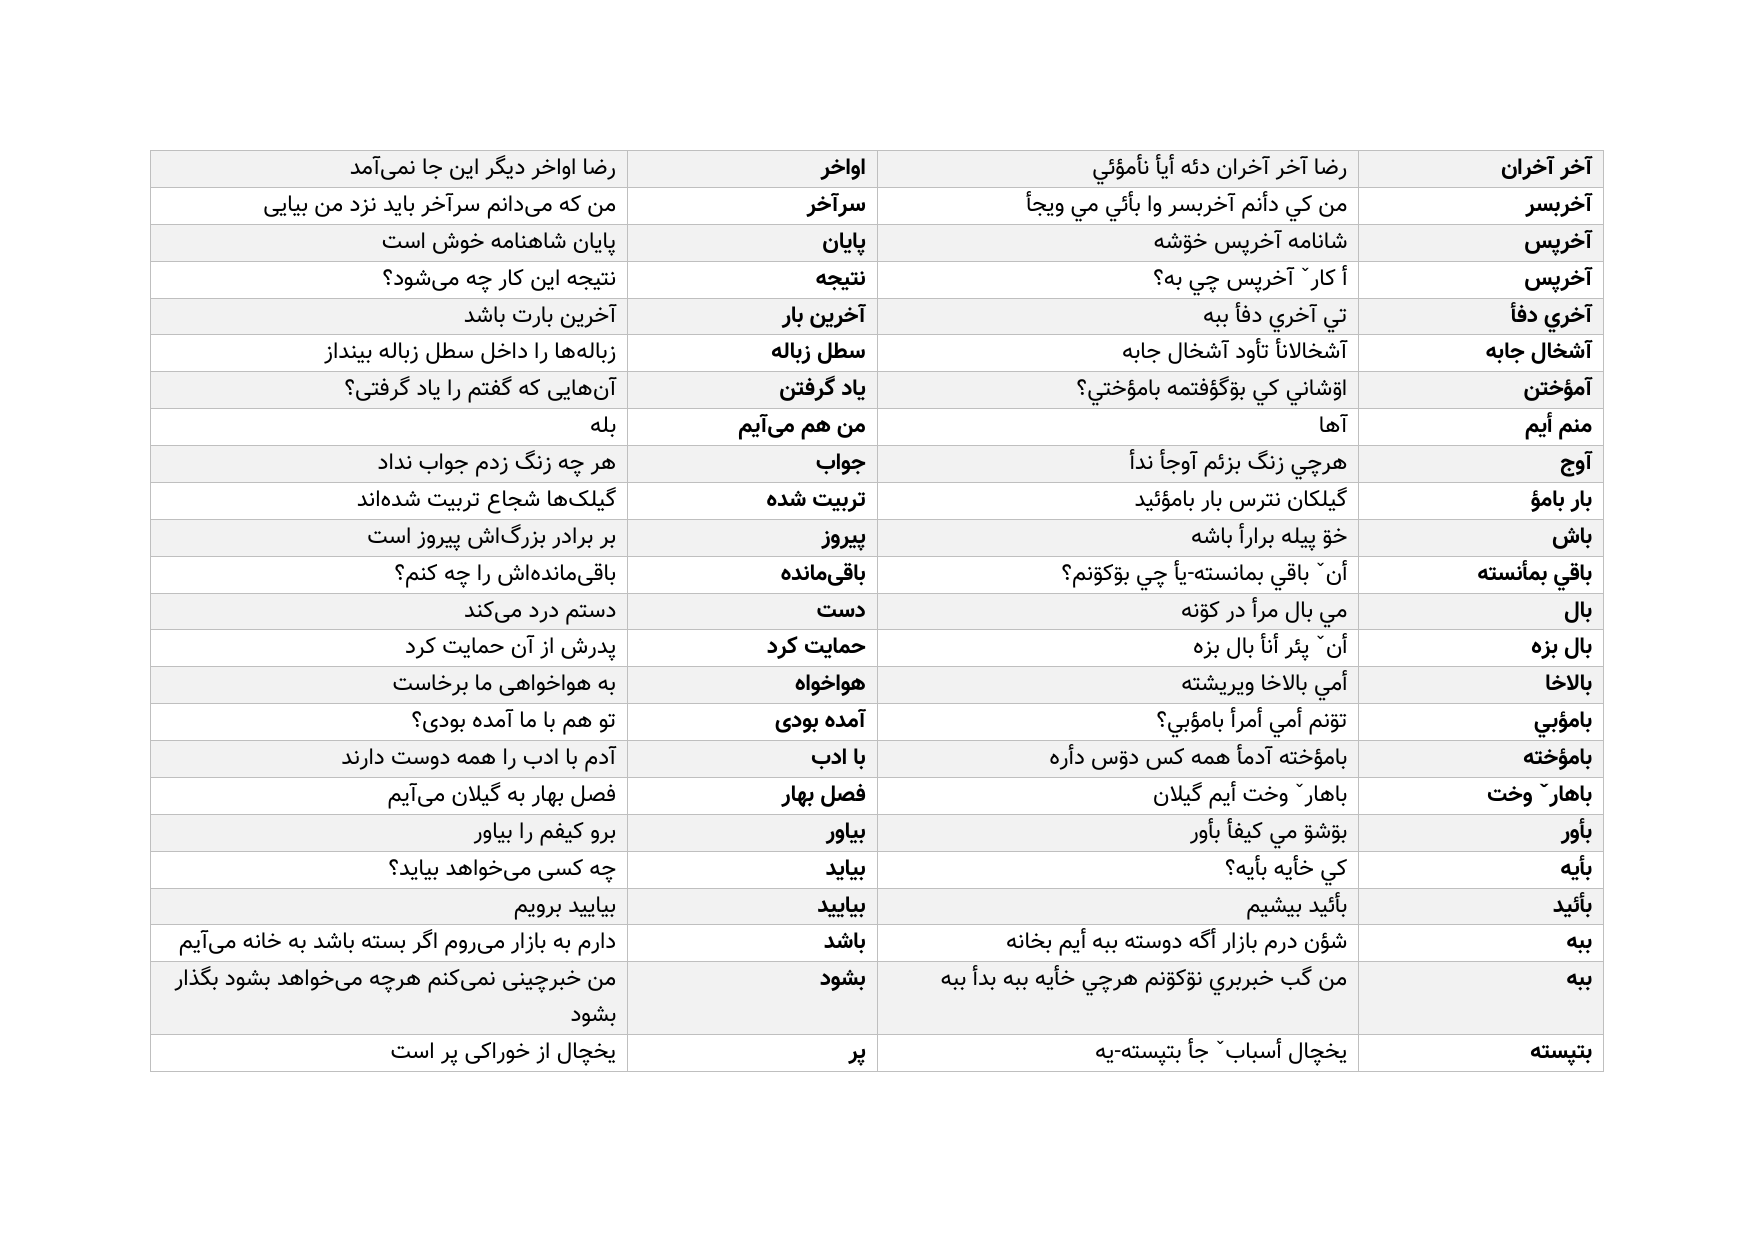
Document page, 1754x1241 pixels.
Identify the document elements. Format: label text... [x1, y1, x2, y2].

table_cell بله [151, 409, 627, 445]
table_cell باهارˇ وخت [1359, 778, 1603, 814]
table_cell رضا اواخر ديگر اين جا نمى‌آمد [151, 151, 627, 187]
table_cell آخرپس [1359, 262, 1603, 297]
table_cell کي خأيه بأيه؟ [878, 852, 1358, 887]
table_cell بياييد برويم [151, 889, 627, 924]
table_cell گيلکان نترس بار بامؤئيد [878, 483, 1358, 519]
table_cell باهارˇ وخت أيم گيلان [878, 778, 1358, 814]
table_cell سرآخر [628, 188, 877, 224]
table_cell بار بامؤ [1359, 483, 1603, 519]
table_cell أ کارˇ آخرپس چي به؟ [878, 262, 1358, 297]
table_cell بال [1359, 594, 1603, 629]
table_cell أنˇ پئر أنأ بال بزه [878, 630, 1358, 666]
table_cell آها [878, 409, 1358, 445]
table_cell آدم با ادب را همه دوست دارند [151, 741, 627, 777]
table_cell دست [628, 594, 877, 629]
table_cell تو هم با ما آمده بودى؟ [151, 704, 627, 740]
table_cell من که مى‌دانم سرآخر بايد نزد من بيايى [151, 188, 627, 224]
table_cell جواب [628, 446, 877, 482]
table_cell بياييد [628, 889, 877, 924]
table_cell فصل بهار به گيلان مى‌آيم [151, 778, 627, 814]
table_cell رضا آخر آخران دئه أيأ نأمؤئي [878, 151, 1358, 187]
table_cell فصل بهار [628, 778, 877, 814]
table_cell حمايت کرد [628, 630, 877, 666]
table_cell بامؤخته [1359, 741, 1603, 777]
table_cell زباله‌ها را داخل سطل زباله بينداز [151, 335, 627, 371]
table_cell تۊنم أمي أمرأ بامؤبي؟ [878, 704, 1358, 740]
table_cell هواخواه [628, 667, 877, 703]
table_cell برو کيفم را بياور [151, 815, 627, 851]
table_cell باش [1359, 520, 1603, 556]
table_cell تي آخري دفأ ببه [878, 299, 1358, 334]
table_cell ببه [1359, 962, 1603, 1034]
table_cell تربيت شده [628, 483, 877, 519]
table_cell پيروز [628, 520, 877, 556]
table_cell أمي بالاخا ويريشته [878, 667, 1358, 703]
table_cell آمؤختن [1359, 372, 1603, 408]
table_cell آخرپس [1359, 225, 1603, 261]
table_cell يخچال أسبابˇ جأ بتپسته-يه [878, 1035, 1358, 1071]
table_cell من خبرچينى نمى‌کنم هرچه مى‌خواهد بشود بگذار بشود [151, 962, 627, 1034]
table_cell چه کسى مى‌خواهد بيايد؟ [151, 852, 627, 887]
table_cell باقى‌مانده‌اش را چه کنم؟ [151, 557, 627, 592]
table_cell آخرين بار [628, 299, 877, 334]
table_cell آخر آخران [1359, 151, 1603, 187]
table_cell آن‌هايى که گفتم را ياد گرفتى؟ [151, 372, 627, 408]
table_cell بامؤبي [1359, 704, 1603, 740]
table_cell با ادب [628, 741, 877, 777]
table_cell بأور [1359, 815, 1603, 851]
table_cell ياد گرفتن [628, 372, 877, 408]
table_cell پايان [628, 225, 877, 261]
table_cell خۊ پيله برارأ باشه [878, 520, 1358, 556]
table_cell آوج [1359, 446, 1603, 482]
table_cell آخربسر [1359, 188, 1603, 224]
table_cell آمده بودى [628, 704, 877, 740]
table_cell شانامه آخرپس خۊشه [878, 225, 1358, 261]
table_cell پايان شاهنامه خوش است [151, 225, 627, 261]
table_cell بامؤخته آدمأ همه کس دۊس دأره [878, 741, 1358, 777]
table_cell پر [628, 1035, 877, 1071]
table_cell بيايد [628, 852, 877, 887]
table_cell نتيجه اين کار چه مى‌شود؟ [151, 262, 627, 297]
table_cell باشد [628, 925, 877, 961]
table_cell باقي بمأنسته [1359, 557, 1603, 592]
table_cell بياور [628, 815, 877, 851]
table_cell آشخالانأ تأود آشخال جابه [878, 335, 1358, 371]
table_cell بۊشۊ مي کيفأ بأور [878, 815, 1358, 851]
table_cell مي بال مرأ در کۊنه [878, 594, 1358, 629]
table_cell من کي دأنم آخربسر وا بأئي مي ويجأ [878, 188, 1358, 224]
table_cell يخچال از خوراکى پر است [151, 1035, 627, 1071]
table_cell أنˇ باقي بمانسته-يأ چي بۊکۊنم؟ [878, 557, 1358, 592]
table_cell بأئيد [1359, 889, 1603, 924]
table_cell بشود [628, 962, 877, 1034]
table_cell بأئيد بيشيم [878, 889, 1358, 924]
table_cell باقى‌مانده [628, 557, 877, 592]
table_cell هر چه زنگ زدم جواب نداد [151, 446, 627, 482]
table_cell من گب خبربري نۊکۊنم هرچي خأيه ببه بدأ ببه [878, 962, 1358, 1034]
table_cell شؤن درم بازار أگه دوسته ببه أيم بخانه [878, 925, 1358, 961]
table_cell بأيه [1359, 852, 1603, 887]
table_cell آشخال جابه [1359, 335, 1603, 371]
table_cell پدرش از آن حمايت کرد [151, 630, 627, 666]
table_cell هرچي زنگ بزئم آوجأ ندأ [878, 446, 1358, 482]
table_cell دارم به بازار مى‌روم اگر بسته باشد به خانه مى‌آيم [151, 925, 627, 961]
table_cell به هواخواهى ما برخاست [151, 667, 627, 703]
table_cell دستم درد مى‌کند [151, 594, 627, 629]
table_cell بالاخا [1359, 667, 1603, 703]
table_cell آخرين بارت باشد [151, 299, 627, 334]
table_cell گيلک‌ها شجاع تربيت شده‌اند [151, 483, 627, 519]
table_cell منم أيم [1359, 409, 1603, 445]
table_cell اۊشاني کي بۊگؤفتمه بامؤختي؟ [878, 372, 1358, 408]
table_cell سطل زباله [628, 335, 877, 371]
table_cell نتيجه [628, 262, 877, 297]
table_cell بر برادر بزرگ‌اش پيروز است [151, 520, 627, 556]
table_cell آخري دفأ [1359, 299, 1603, 334]
table_cell ببه [1359, 925, 1603, 961]
table_cell بال بزه [1359, 630, 1603, 666]
table_cell بتپسته [1359, 1035, 1603, 1071]
table_cell اواخر [628, 151, 877, 187]
table_cell من هم مى‌آيم [628, 409, 877, 445]
